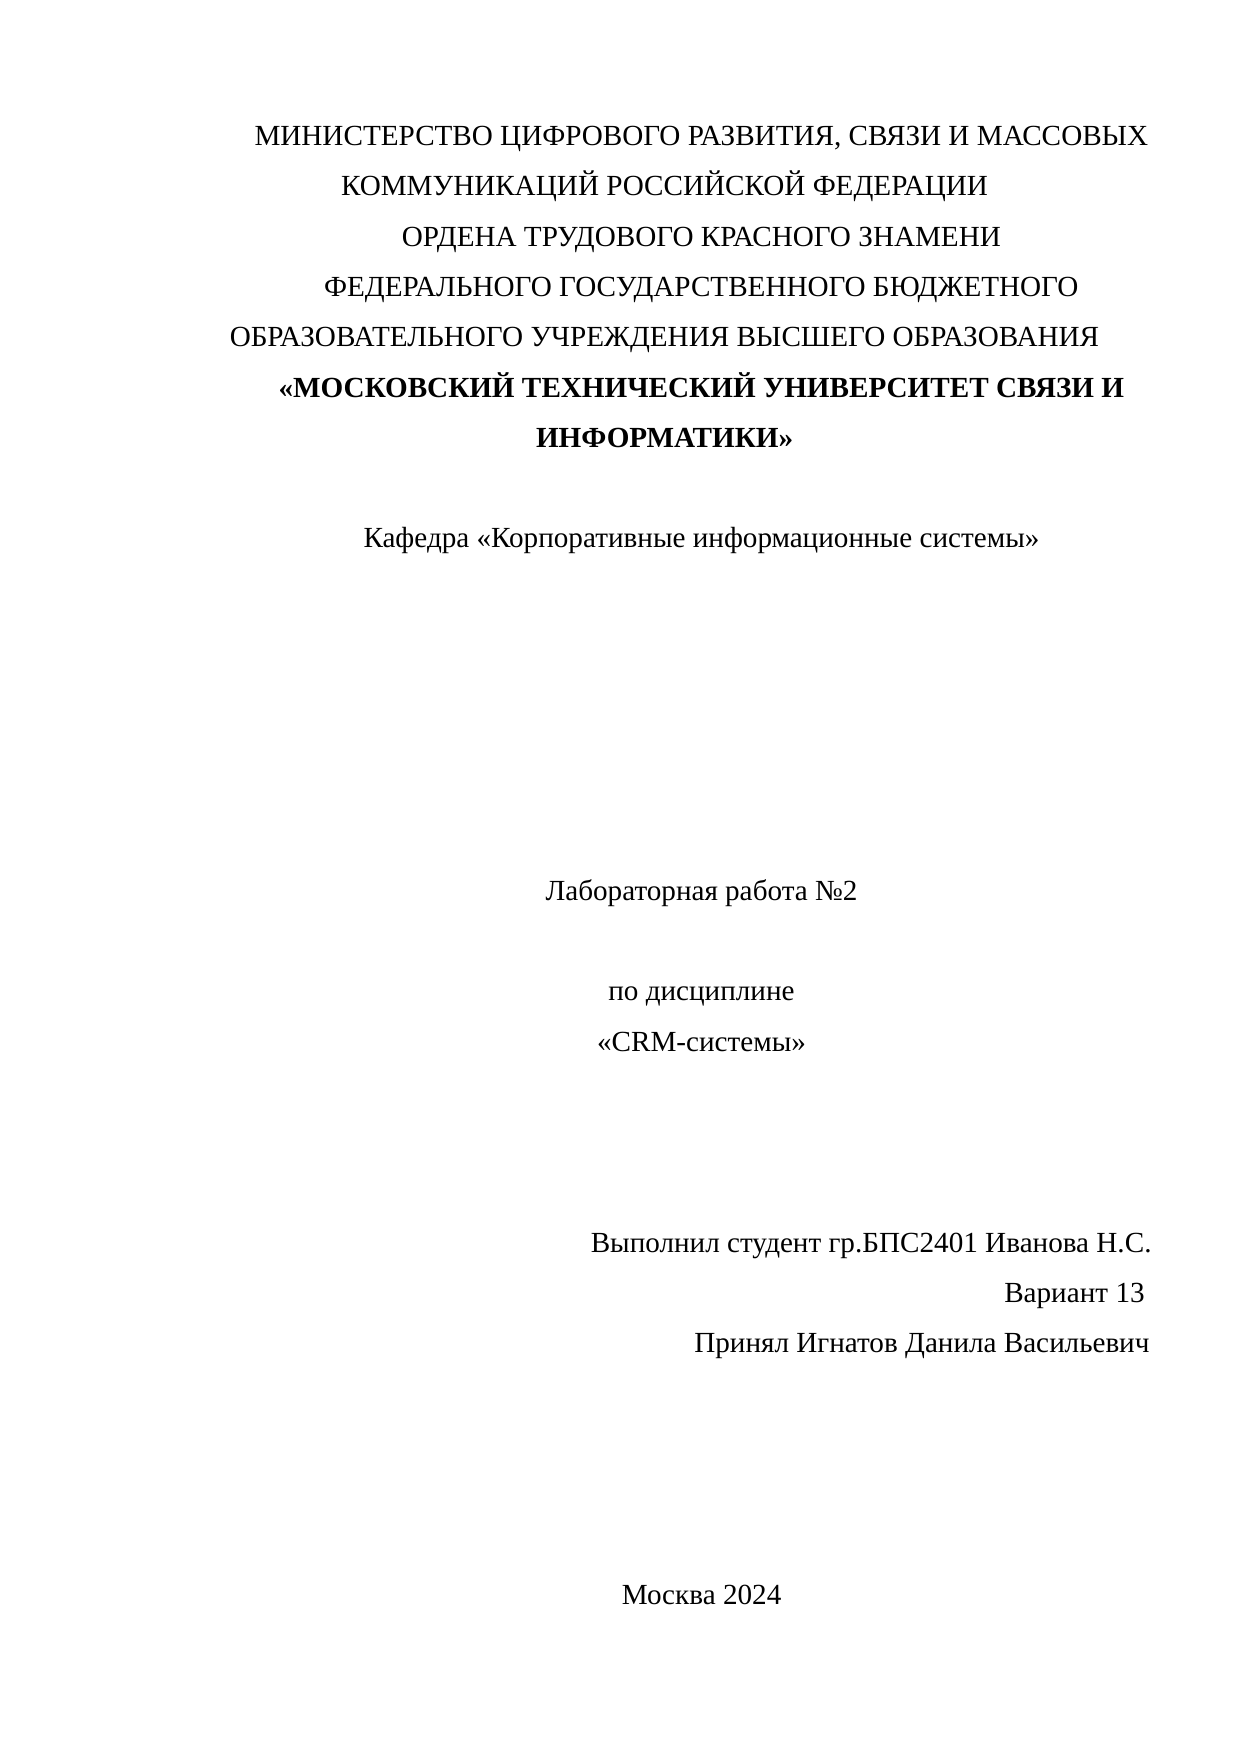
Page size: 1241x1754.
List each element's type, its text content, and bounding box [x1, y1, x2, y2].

text «CRM-системы» [177, 1024, 1152, 1057]
text Москва 2024 [177, 1577, 1152, 1611]
text Лабораторная работа №2 [177, 873, 1152, 906]
text «МОСКОВСКИЙ ТЕХНИЧЕСКИЙ УНИВЕРСИТЕТ СВЯЗИ И ИНФОРМАТИКИ» [177, 370, 1152, 453]
text Выполнил студент гр.БПС2401 Иванова Н.С. [177, 1225, 1152, 1258]
text по дисциплине [177, 973, 1152, 1007]
text Кафедра «Корпоративные информационные системы» [177, 521, 1152, 554]
text Вариант 13 [177, 1275, 1152, 1309]
text Принял Игнатов Данила Васильевич [177, 1326, 1152, 1359]
text МИНИСТЕРСТВО ЦИФРОВОГО РАЗВИТИЯ, СВЯЗИ И МАССОВЫХ КОММУНИКАЦИЙ РОССИЙСКОЙ ФЕДЕРАЦИИ [177, 118, 1152, 202]
text ОРДЕНА ТРУДОВОГО КРАСНОГО ЗНАМЕНИ [177, 219, 1152, 252]
text ФЕДЕРАЛЬНОГО ГОСУДАРСТВЕННОГО БЮДЖЕТНОГО ОБРАЗОВАТЕЛЬНОГО УЧРЕЖДЕНИЯ ВЫСШЕГО ОБРАЗОВАНИЯ [177, 269, 1152, 353]
